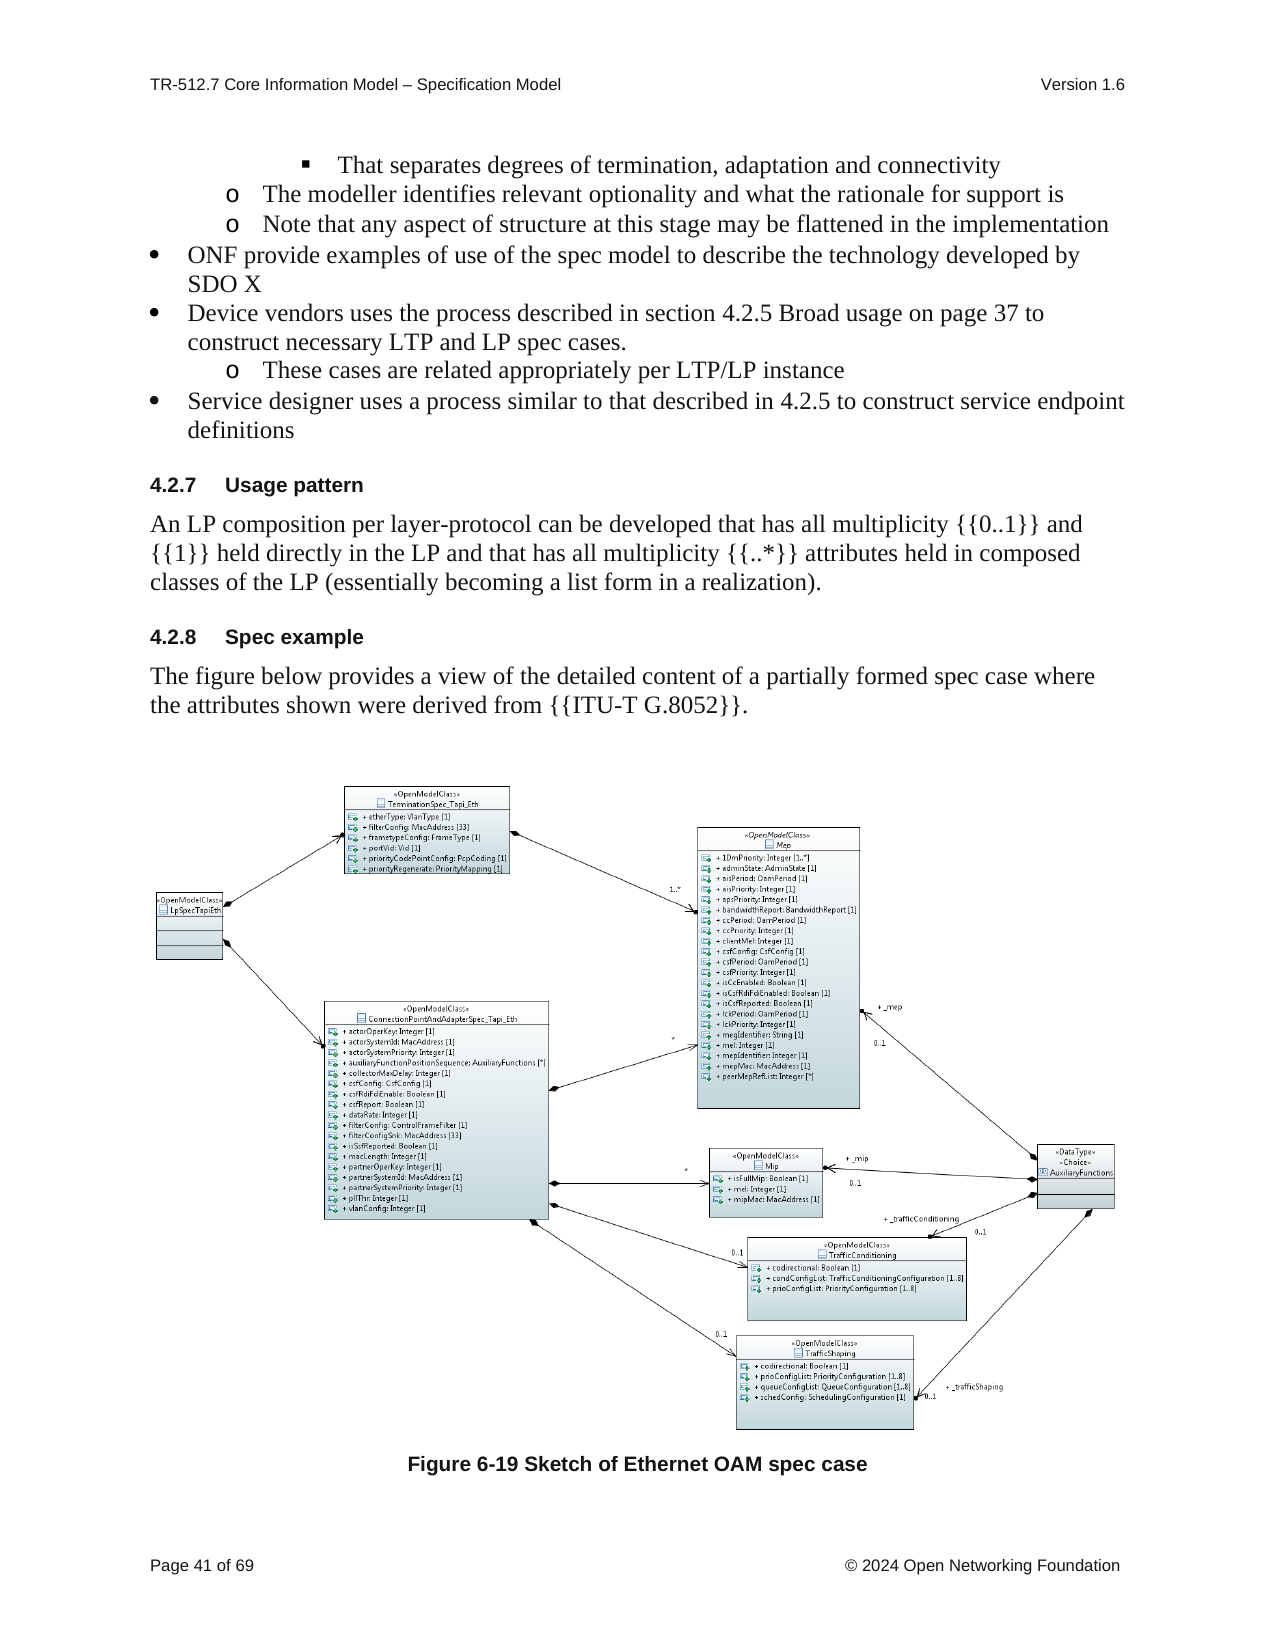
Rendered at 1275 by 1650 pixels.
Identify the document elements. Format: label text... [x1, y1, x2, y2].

text The figure below provides a view of the detailed content of a partially formed spec case where the attributes shown were derived from {{ITU-T G.8052}}. [150, 661, 1125, 719]
list The modeller identifies relevant optionality and what the rationale for support is [225, 179, 1125, 209]
list Service designer uses a process similar to that described in 7.2.4 to construct service endpoint definitions [150, 386, 1125, 444]
picture [150, 780, 1124, 1436]
list These cases are related appropriately per LTP/LP instance [225, 355, 1125, 386]
list That separates degrees of termination, adaptation and connectivity [300, 150, 1125, 179]
list Device vendors uses the process described in section 7.2.4 Broad usage on page 23 to construct necessary LTP and LP spec cases. [150, 298, 1125, 355]
subtitle Usage pattern [150, 473, 1125, 497]
list ONF provide examples of use of the spec model to describe the technology developed by SDO X [150, 240, 1125, 298]
list Note that any aspect of structure at this stage may be flattened in the implementation [225, 209, 1125, 240]
text An LP composition per layer-protocol can be developed that has all multiplicity {{0..1}} and {{1}} held directly in the LP and that has all multiplicity {{..*}} attributes held in composed classes of the LP (essentially becoming a list form in a realization). [150, 509, 1125, 596]
subtitle Spec example [150, 625, 1125, 649]
